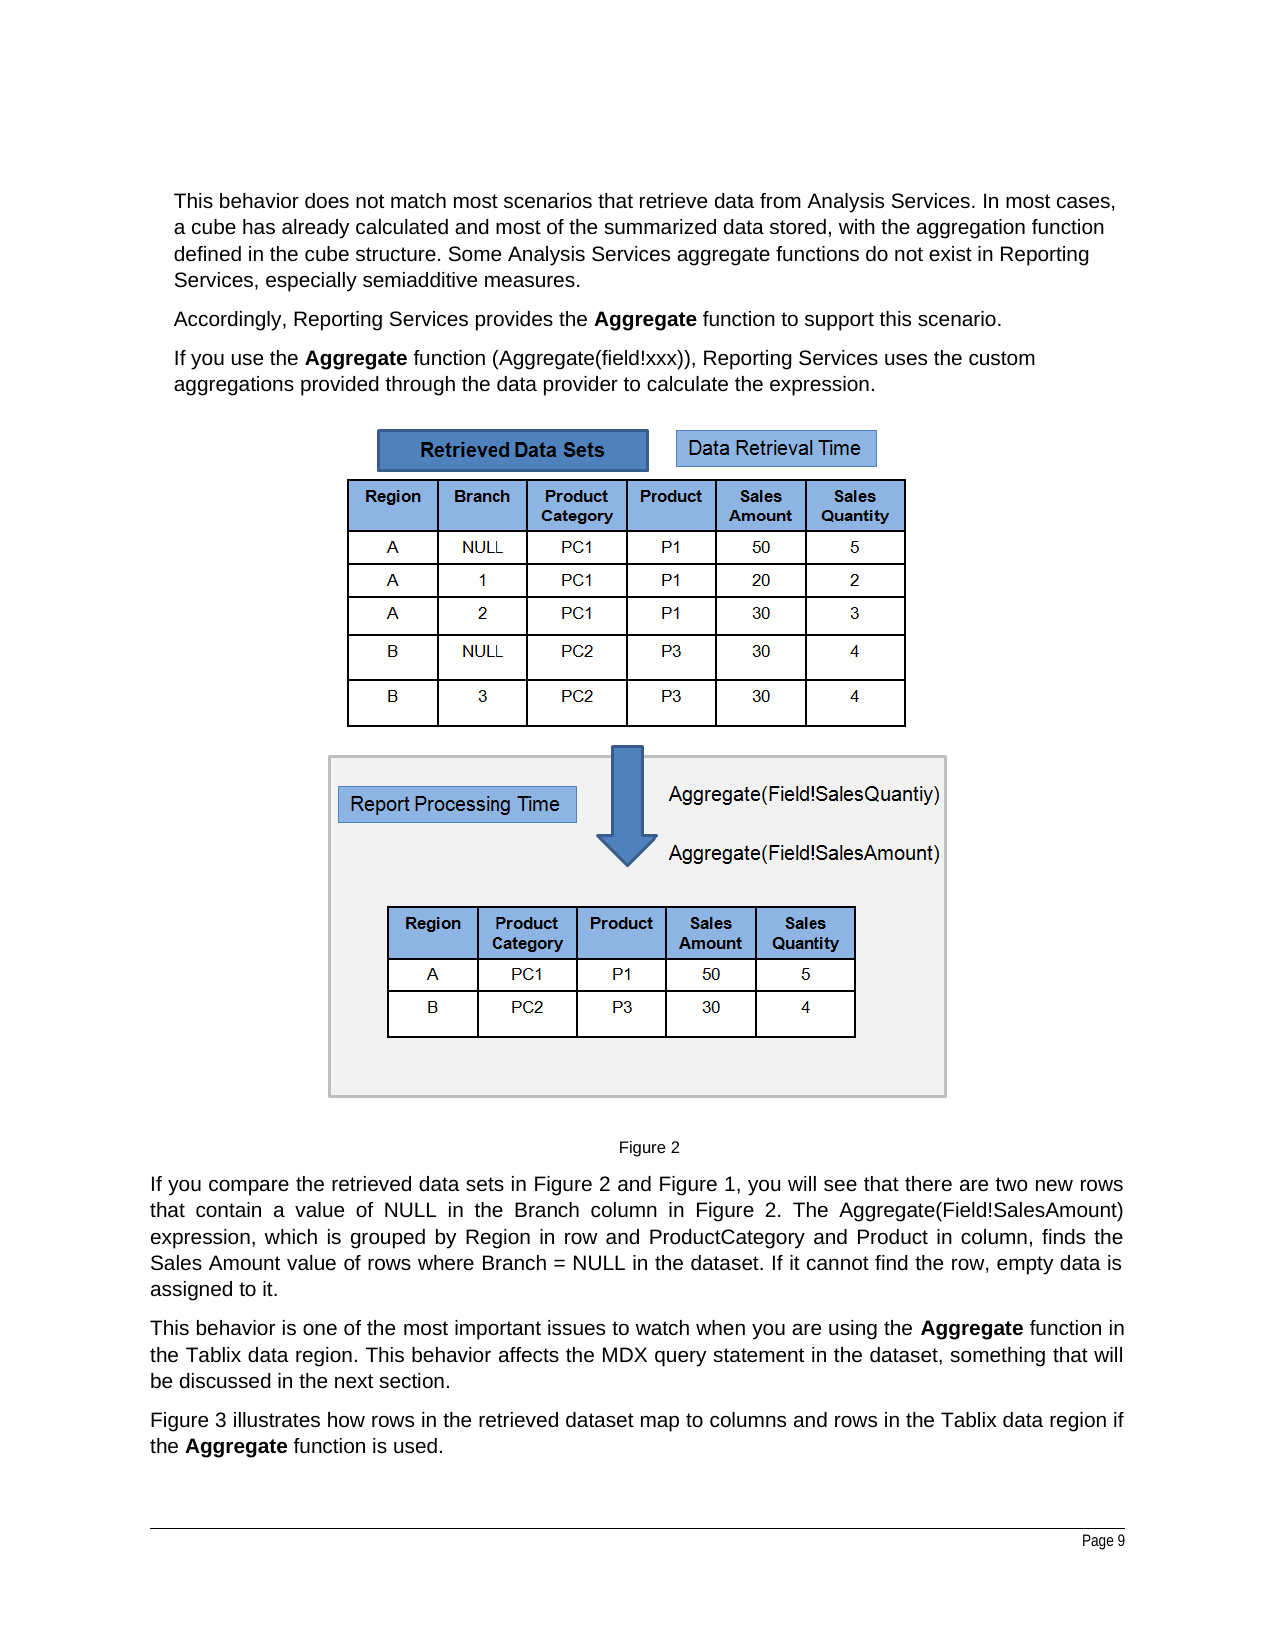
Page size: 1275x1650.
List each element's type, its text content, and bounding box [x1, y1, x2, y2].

text This behavior does not match most scenarios that retrieve data from Analysis Services. In most cases, a cube has already calculated and most of the summarized data stored, with the aggregation function defined in the cube structure. Some Analysis Services aggregate functions do not exist in Reporting Services, especially semiadditive measures. [174, 189, 1125, 292]
text Figure 2 [174, 1138, 1125, 1157]
text Accordingly, Reporting Services provides the Aggregate function to support this scenario. [174, 307, 1125, 331]
text If you use the Aggregate function (Aggregate(field!xxx)), Reporting Services uses the custom aggregations provided through the data provider to calculate the expression. [174, 346, 1125, 396]
text Figure 3 illustrates how rows in the retrieved dataset map to columns and rows in the Tablix data region if the Aggregate function is used. [150, 1408, 1125, 1458]
text If you compare the retrieved data sets in Figure 2 and Figure 1, you will see that there are two new rows that contain a value of NULL in the Branch column in Figure 2. The Aggregate(Field!SalesAmount) expression, which is grouped by Region in row and ProductCategory and Product in column, finds the Sales Amount value of rows where Branch = NULL in the dataset. If it cannot find the row, empty data is assigned to it. [150, 1172, 1125, 1301]
text This behavior is one of the most important issues to watch when you are using the Aggregate function in the Tablix data region. This behavior affects the MDX query statement in the dataset, something that will be discussed in the next section. [150, 1316, 1125, 1393]
picture [305, 410, 994, 1130]
